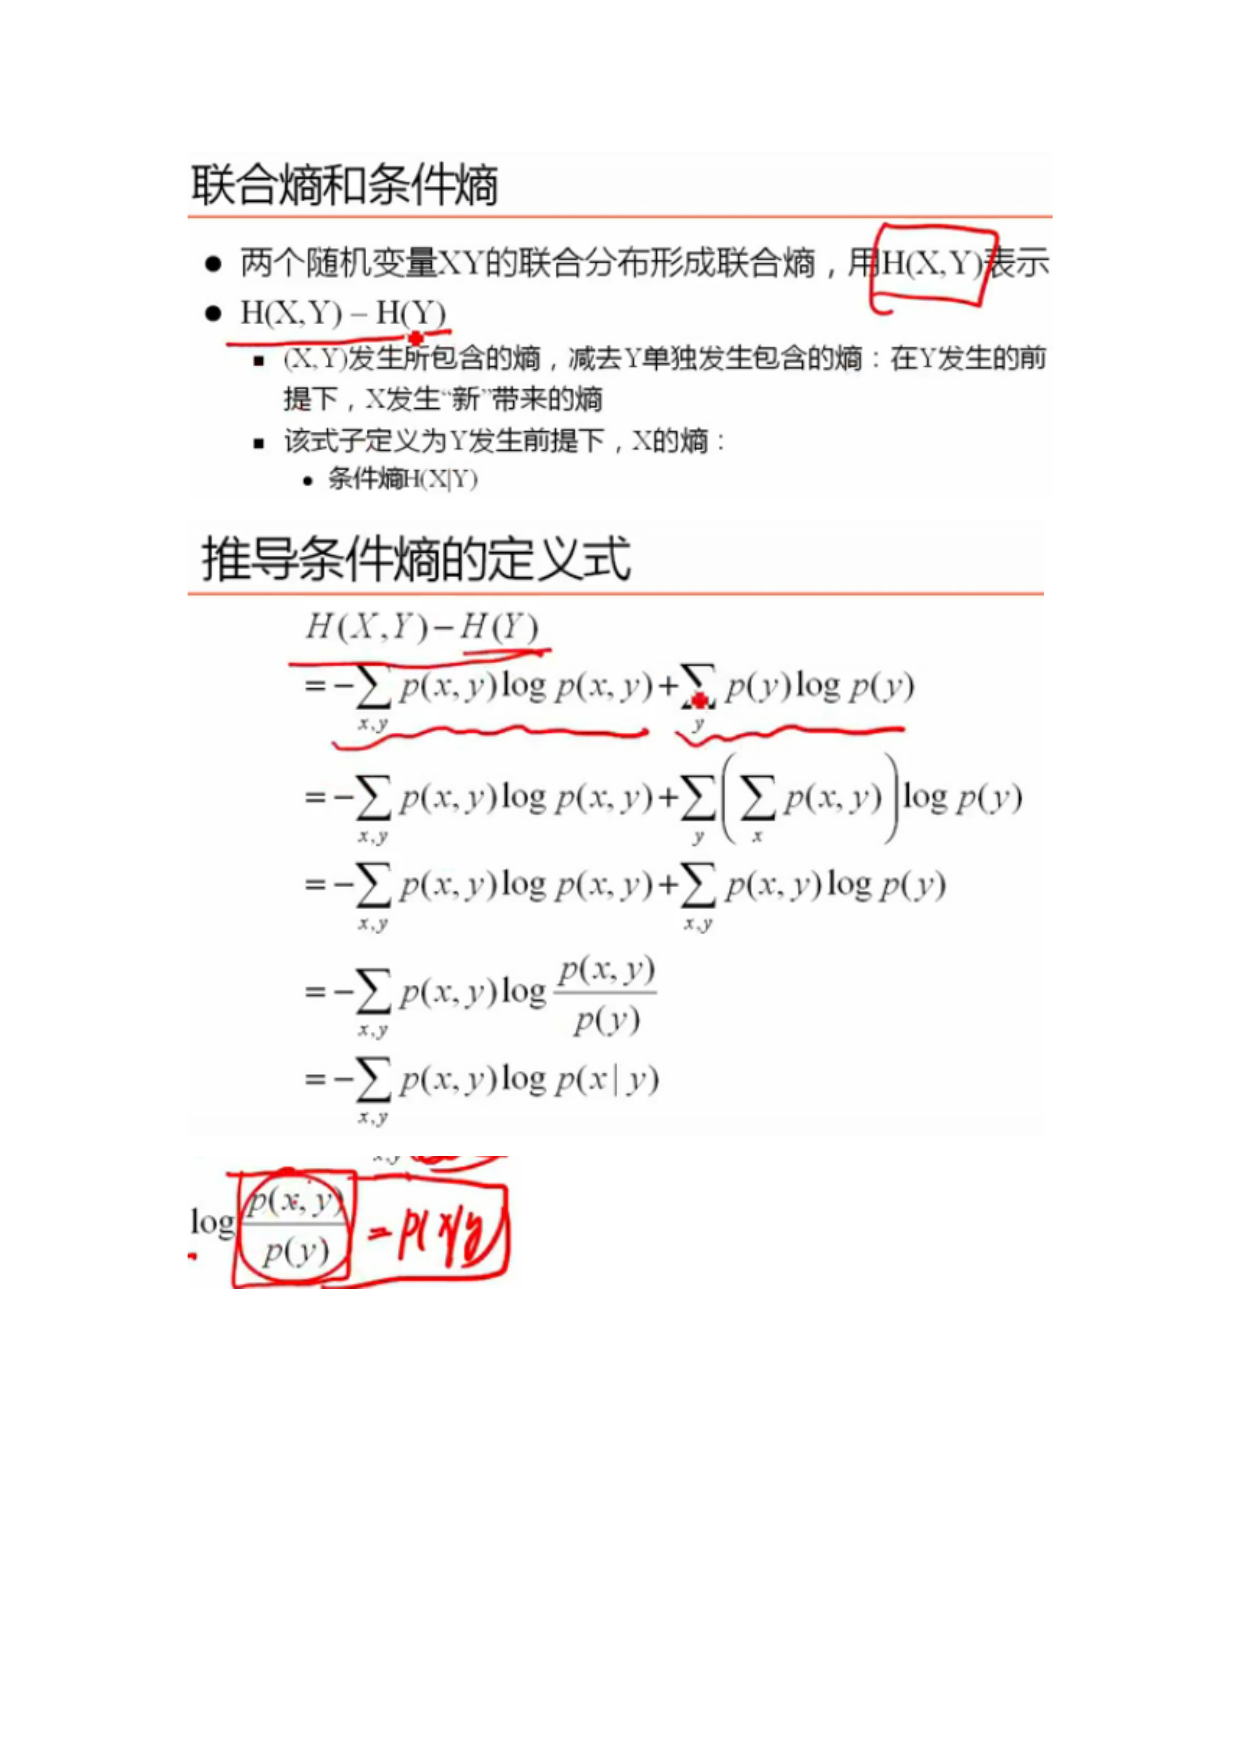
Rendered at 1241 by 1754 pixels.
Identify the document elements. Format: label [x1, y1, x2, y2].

picture [187, 519, 1044, 1136]
picture [187, 1156, 524, 1289]
picture [187, 150, 1053, 499]
